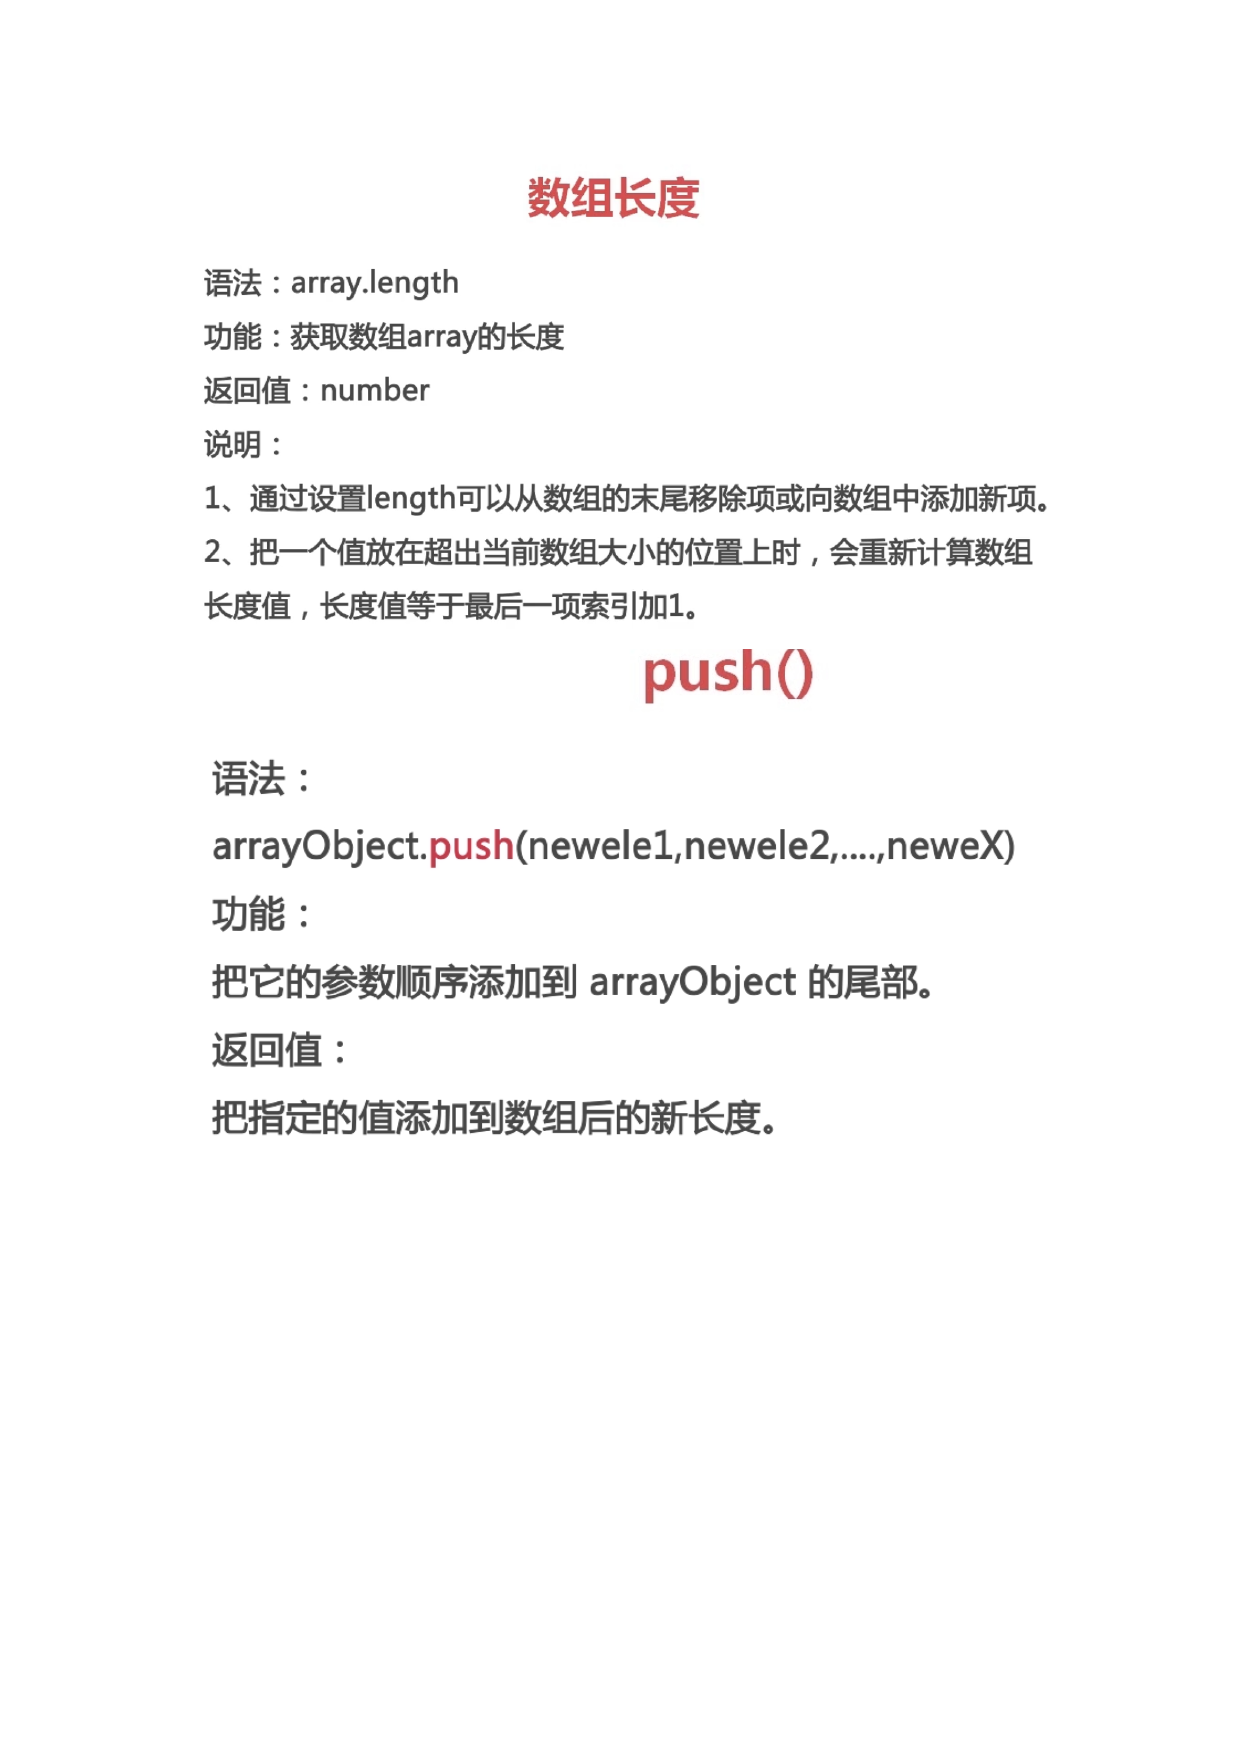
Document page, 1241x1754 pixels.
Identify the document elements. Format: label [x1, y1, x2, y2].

picture [187, 649, 1053, 1161]
picture [187, 162, 1053, 637]
